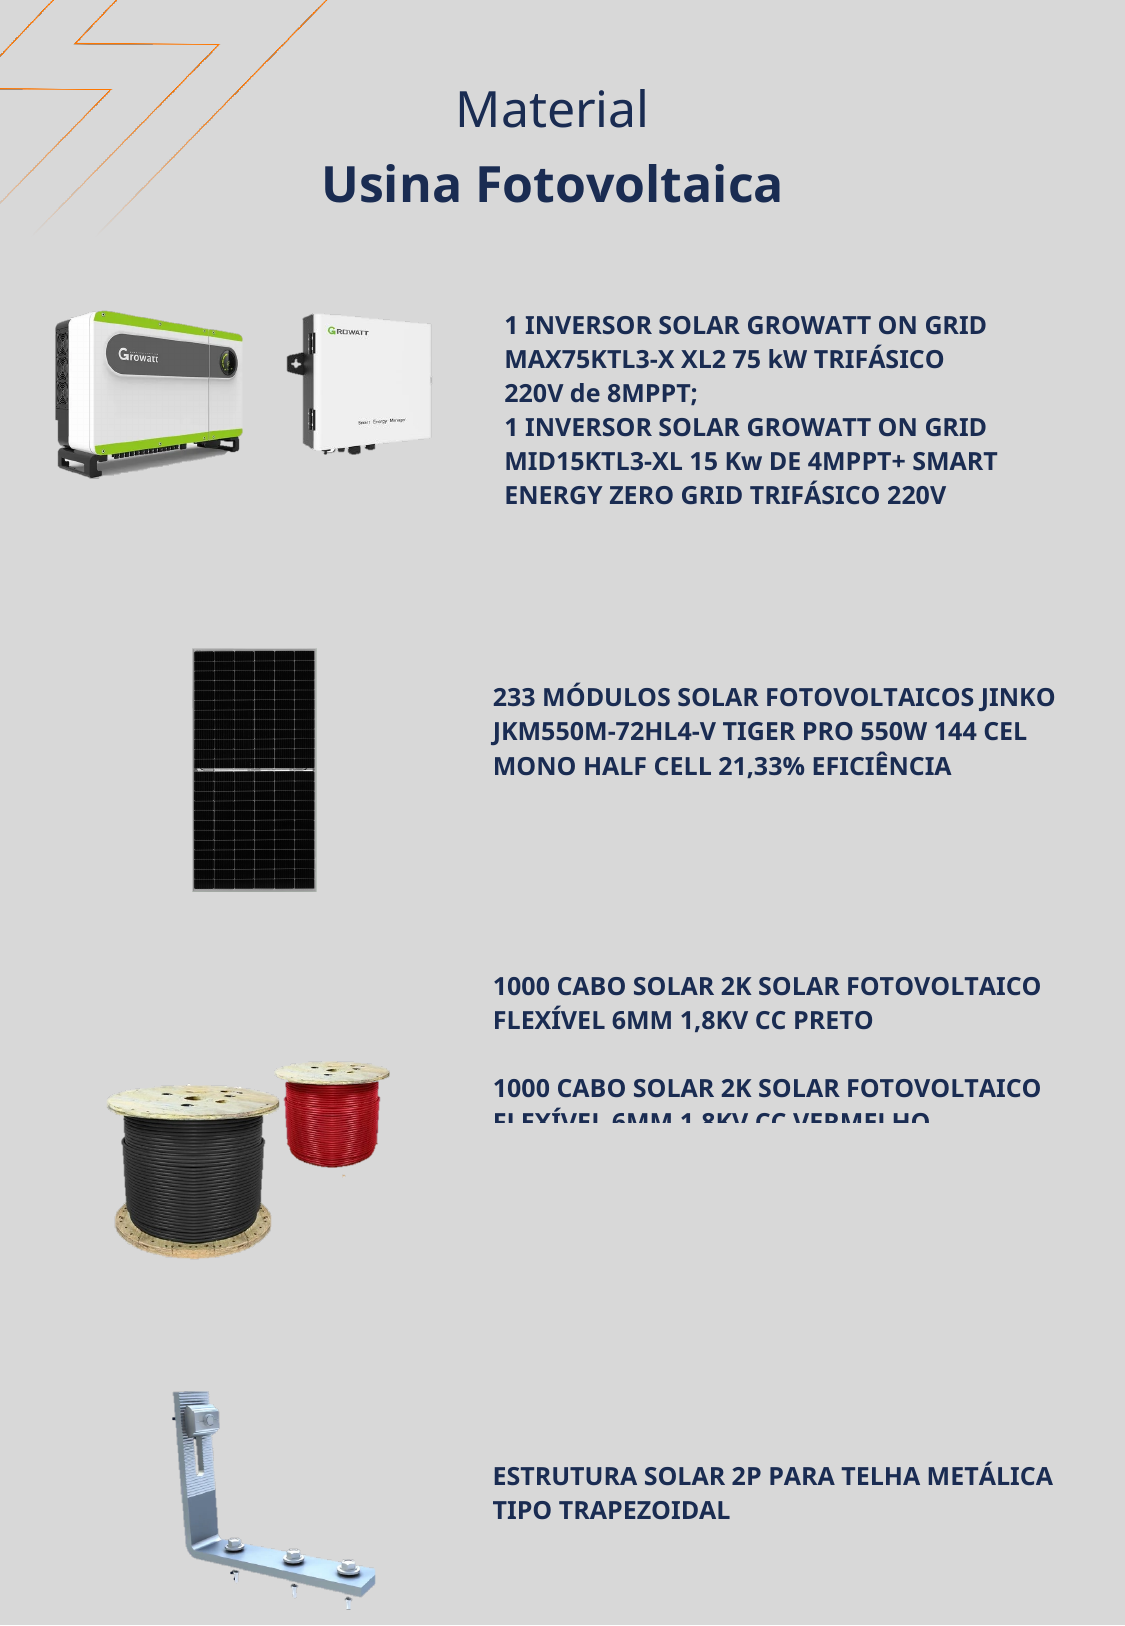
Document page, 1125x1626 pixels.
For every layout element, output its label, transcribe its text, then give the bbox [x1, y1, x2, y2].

picture [153, 1382, 400, 1618]
picture [35, 279, 465, 490]
picture [0, 0, 336, 248]
text Material [191, 74, 914, 142]
text Usina Fotovoltaica [191, 149, 914, 217]
picture [184, 640, 323, 898]
picture [95, 1053, 398, 1270]
